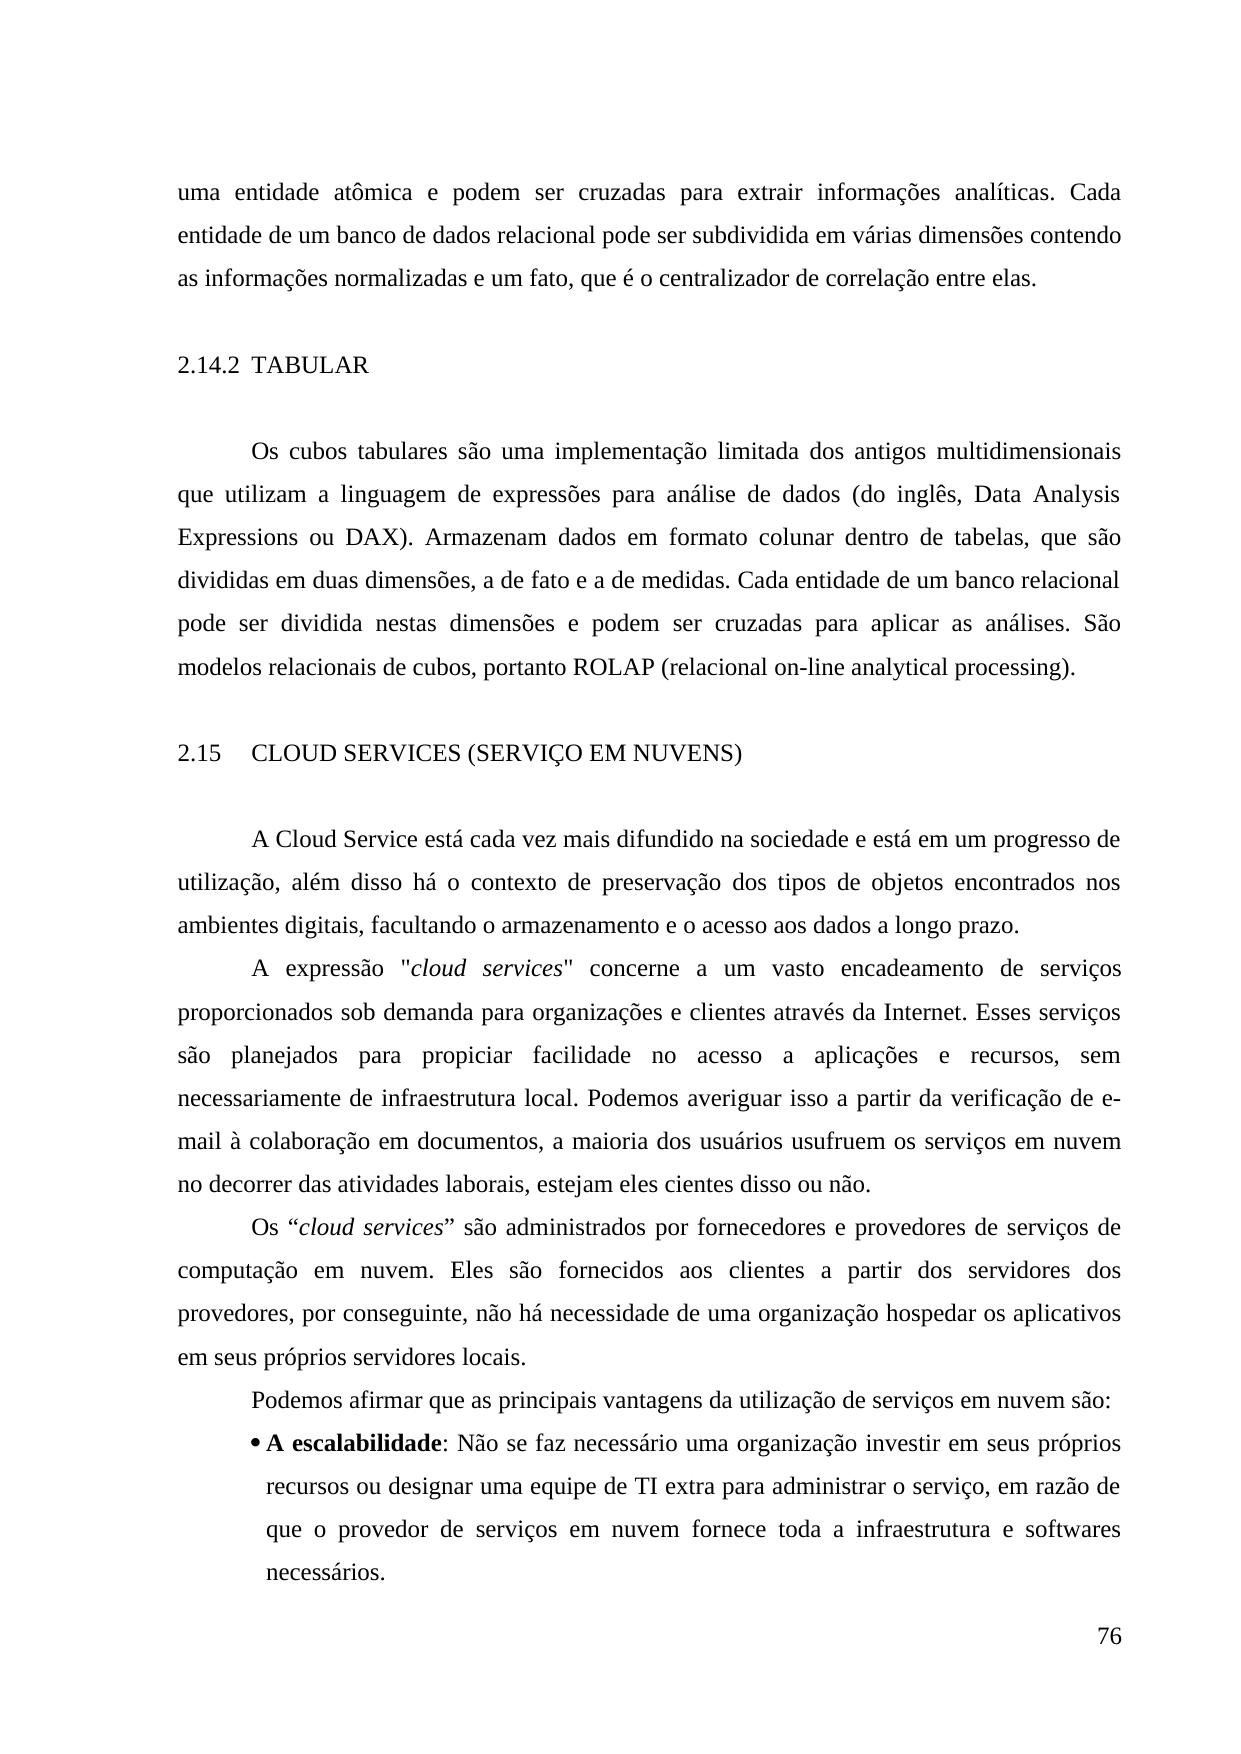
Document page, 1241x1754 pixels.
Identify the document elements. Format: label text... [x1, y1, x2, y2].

list A escalabilidade: Não se faz necessário uma organização investir em seus próprios recursos ou designar uma equipe de TI extra para administrar o serviço, em razão de que o provedor de serviços em nuvem fornece toda a infraestrutura e softwares necessários. [251, 1428, 1122, 1586]
text A expressão "cloud services" concerne a um vasto encadeamento de serviços proporcionados sob demanda para organizações e clientes através da Internet. Esses serviços são planejados para propiciar facilidade no acesso a aplicações e recursos, sem necessariamente de infraestrutura local. Podemos averiguar isso a partir da verificação de e-mail à colaboração em documentos, a maioria dos usuários usufruem os serviços em nuvem no decorrer das atividades laborais, estejam eles cientes disso ou não. [177, 953, 1122, 1198]
subtitle CLOUD SERVICES (SERVIÇO EM NUVENS) [177, 738, 1122, 767]
text Os cubos tabulares são uma implementação limitada dos antigos multidimensionais que utilizam a linguagem de expressões para análise de dados (do inglês, Data Analysis Expressions ou DAX). Armazenam dados em formato colunar dentro de tabelas, que são divididas em duas dimensões, a de fato e a de medidas. Cada entidade de um banco relacional pode ser dividida nestas dimensões e podem ser cruzadas para aplicar as análises. São modelos relacionais de cubos, portanto ROLAP (relacional on-line analytical processing). [177, 436, 1122, 680]
subtitle Tabular [177, 350, 1122, 378]
text A Cloud Service está cada vez mais difundido na sociedade e está em um progresso de utilização, além disso há o contexto de preservação dos tipos de objetos encontrados nos ambientes digitais, facultando o armazenamento e o acesso aos dados a longo prazo. [177, 824, 1122, 939]
text Podemos afirmar que as principais vantagens da utilização de serviços em nuvem são: [177, 1385, 1122, 1413]
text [177, 177, 1122, 292]
text Os “cloud services” são administrados por fornecedores e provedores de serviços de computação em nuvem. Eles são fornecidos aos clientes a partir dos servidores dos provedores, por conseguinte, não há necessidade de uma organização hospedar os aplicativos em seus próprios servidores locais. [177, 1212, 1122, 1370]
